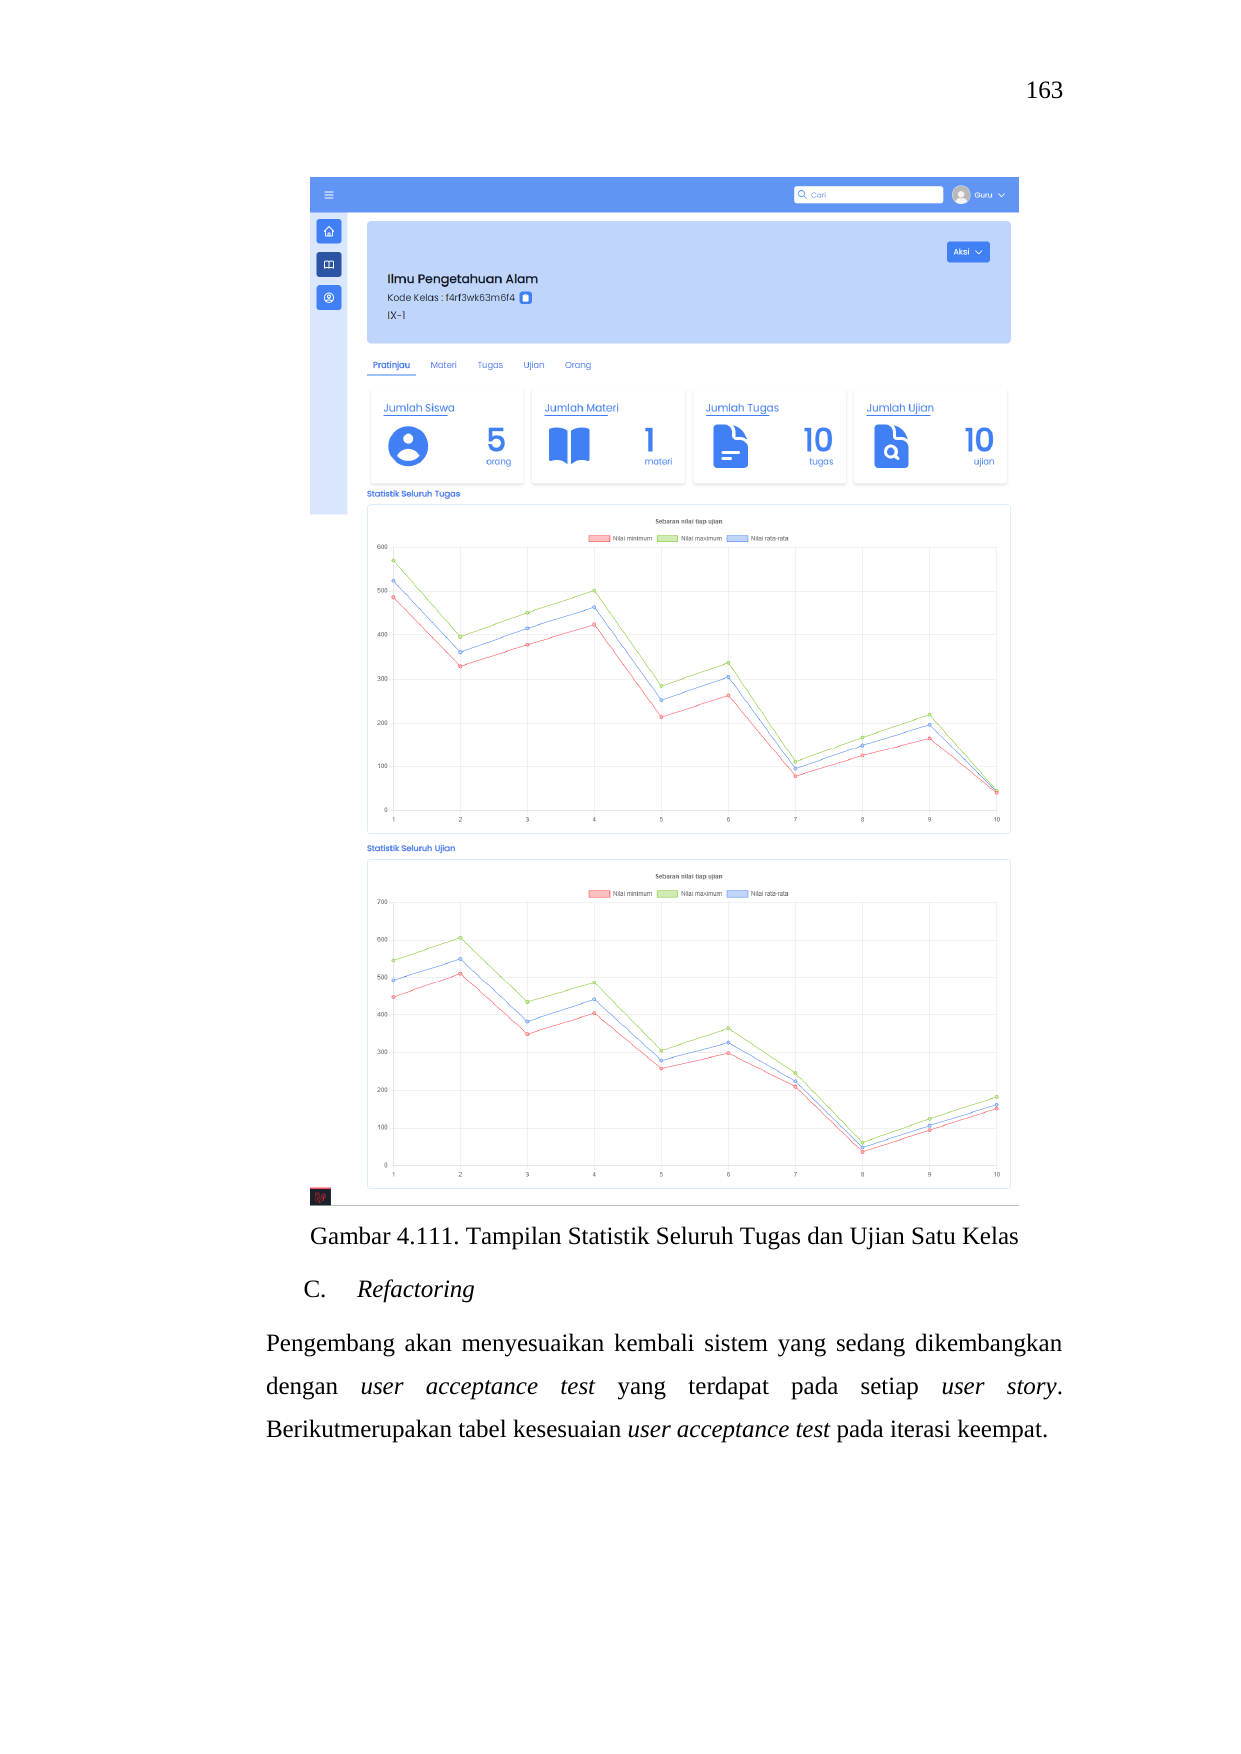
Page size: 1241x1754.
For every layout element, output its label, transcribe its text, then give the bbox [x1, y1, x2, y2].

picture [310, 177, 1019, 1207]
text Pengembang akan menyesuaikan kembali sistem yang sedang dikembangkan dengan user acceptance test yang terdapat pada setiap user story. Berikutmerupakan tabel kesesuaian user acceptance test pada iterasi keempat. [266, 1328, 1063, 1443]
subtitle Refactoring [266, 1274, 1063, 1303]
